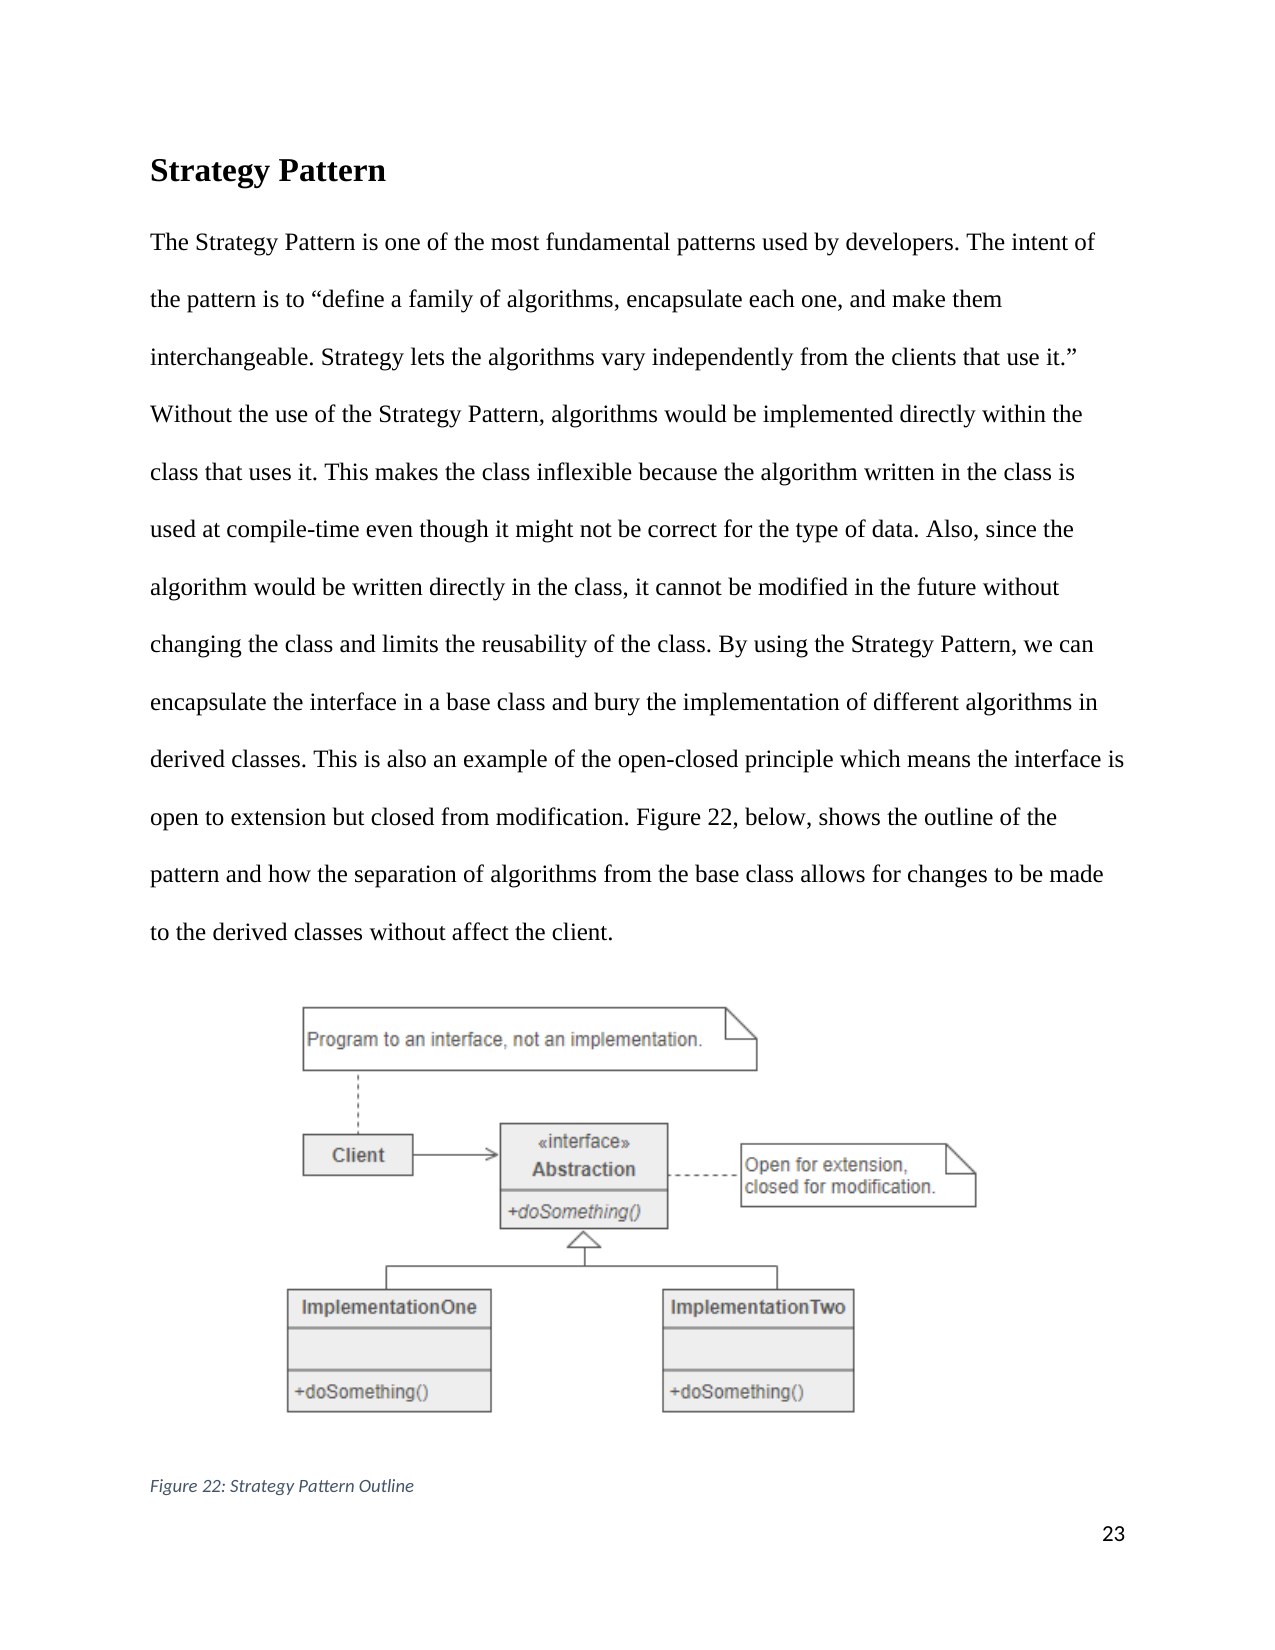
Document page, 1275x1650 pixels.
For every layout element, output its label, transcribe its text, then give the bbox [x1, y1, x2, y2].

text Figure : Strategy Pattern Outline [150, 1474, 1125, 1497]
text The Strategy Pattern is one of the most fundamental patterns used by developers. The intent of the pattern is to “define a family of algorithms, encapsulate each one, and make them interchangeable. Strategy lets the algorithms vary independently from the clients that use it.” Without the use of the Strategy Pattern, algorithms would be implemented directly within the class that uses it. This makes the class inflexible because the algorithm written in the class is used at compile-time even though it might not be correct for the type of data. Also, since the algorithm would be written directly in the class, it cannot be modified in the future without changing the class and limits the reusability of the class. By using the Strategy Pattern, we can encapsulate the interface in a base class and bury the implementation of different algorithms in derived classes. This is also an example of the open-closed principle which means the interface is open to extension but closed from modification. Figure 22, below, shows the outline of the pattern and how the separation of algorithms from the base class allows for changes to be made to the derived classes without affect the client. [150, 227, 1125, 945]
picture [281, 990, 994, 1430]
subtitle Strategy Pattern [150, 150, 1125, 188]
